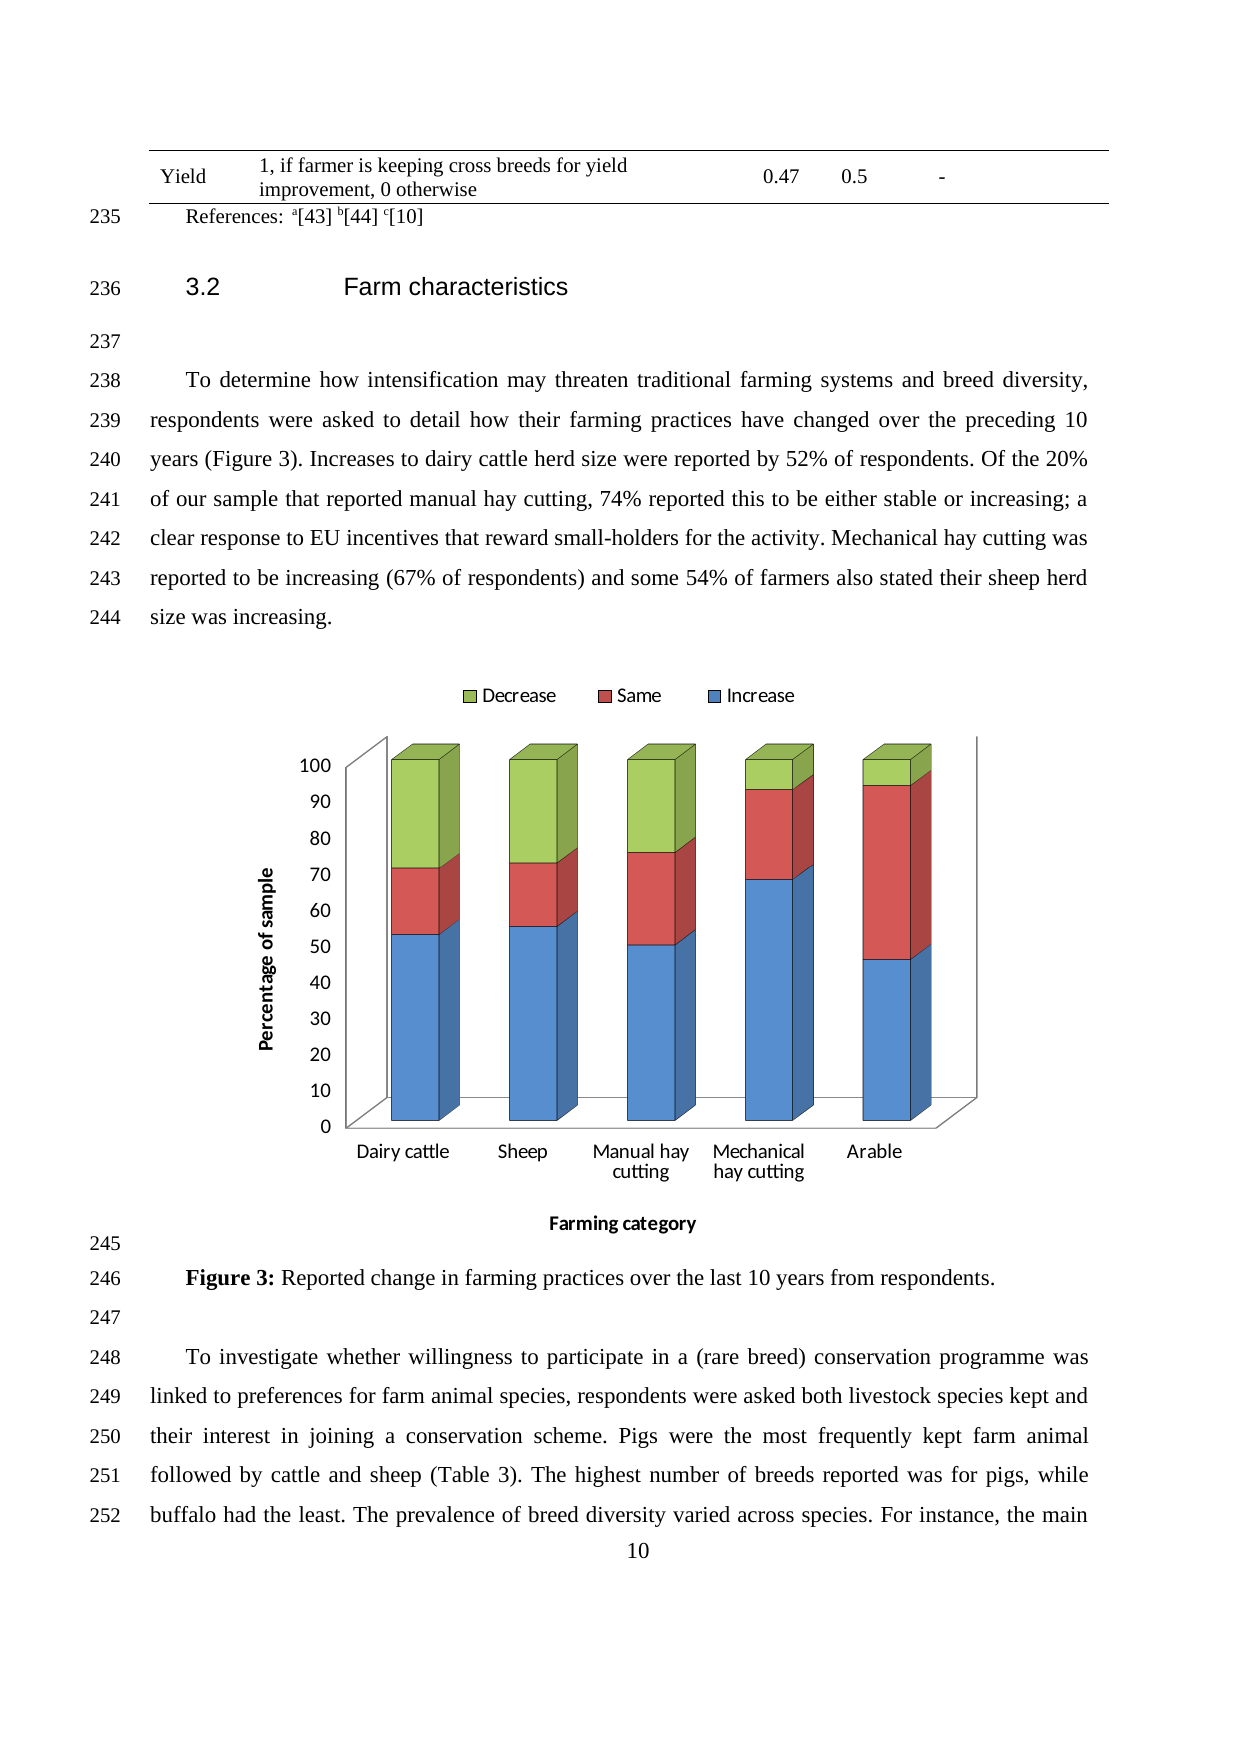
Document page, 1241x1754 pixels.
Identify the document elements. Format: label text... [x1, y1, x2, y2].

text References: a[43] b[44] c[10] [150, 204, 1090, 228]
table_cell Yield [149, 151, 248, 203]
text To determine how intensification may threaten traditional farming systems and breed diversity, respondents were asked to detail how their farming practices have changed over the preceding 10 years (Figure 3). Increases to dairy cattle herd size were reported by 52% of respondents. Of the 20% of our sample that reported manual hay cutting, 74% reported this to be either stable or increasing; a clear response to EU incentives that reward small-holders for the activity. Mechanical hay cutting was reported to be increasing (67% of respondents) and some 54% of farmers also stated their sheep herd size was increasing. [150, 367, 1090, 630]
table_cell 0.5 [830, 151, 927, 203]
text Figure 3: Reported change in farming practices over the last 10 years from respondents. [150, 1264, 1090, 1290]
table_cell 0.47 [752, 151, 830, 203]
table_cell 1, if farmer is keeping cross breeds for yield improvement, 0 otherwise [248, 151, 752, 203]
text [150, 1343, 1090, 1527]
subtitle Farm characteristics [150, 271, 1090, 300]
table_cell - [927, 151, 1109, 203]
